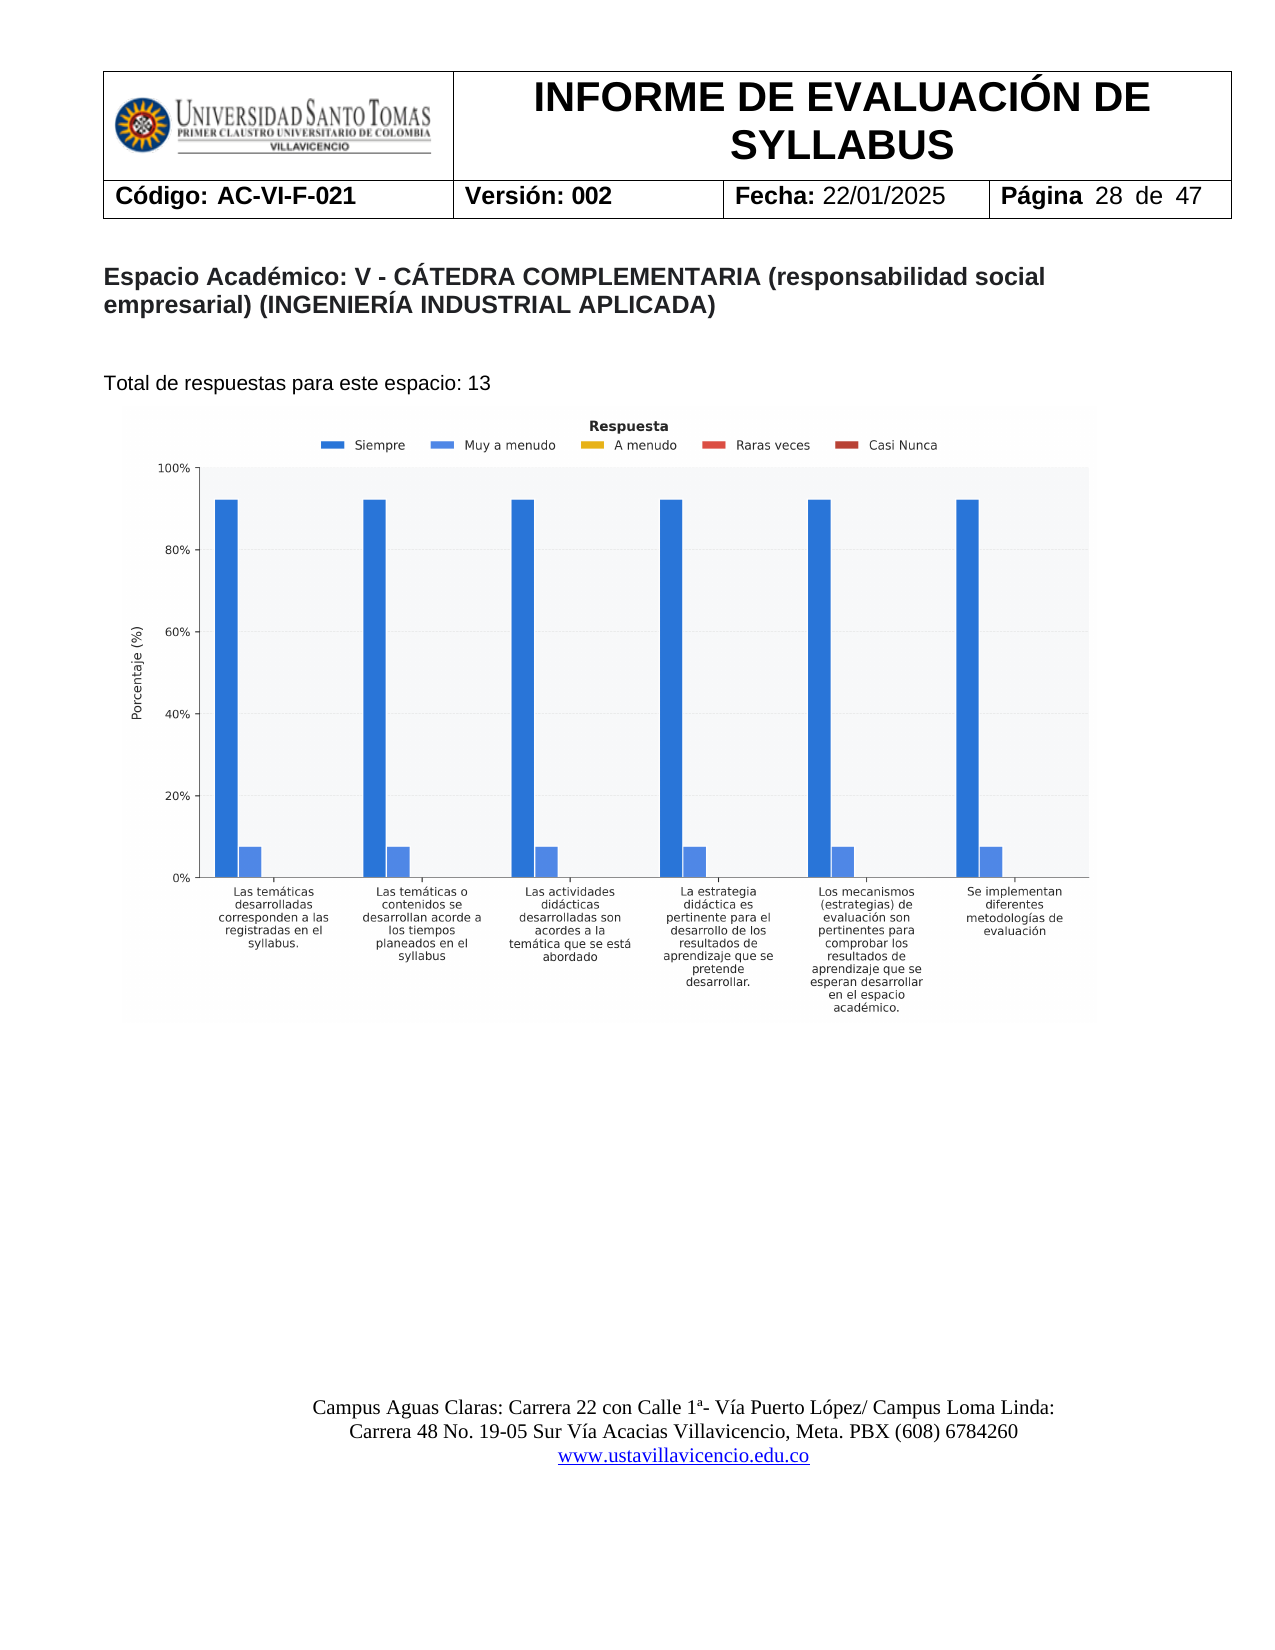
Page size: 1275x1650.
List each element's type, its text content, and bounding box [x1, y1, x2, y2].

picture [122, 406, 1098, 1023]
text Espacio Académico: V - CÁTEDRA COMPLEMENTARIA (responsabilidad social empresarial) (INGENIERÍA INDUSTRIAL APLICADA) [103, 262, 1231, 319]
text Total de respuestas para este espacio: 13 [103, 370, 1231, 394]
picture [114, 97, 432, 154]
